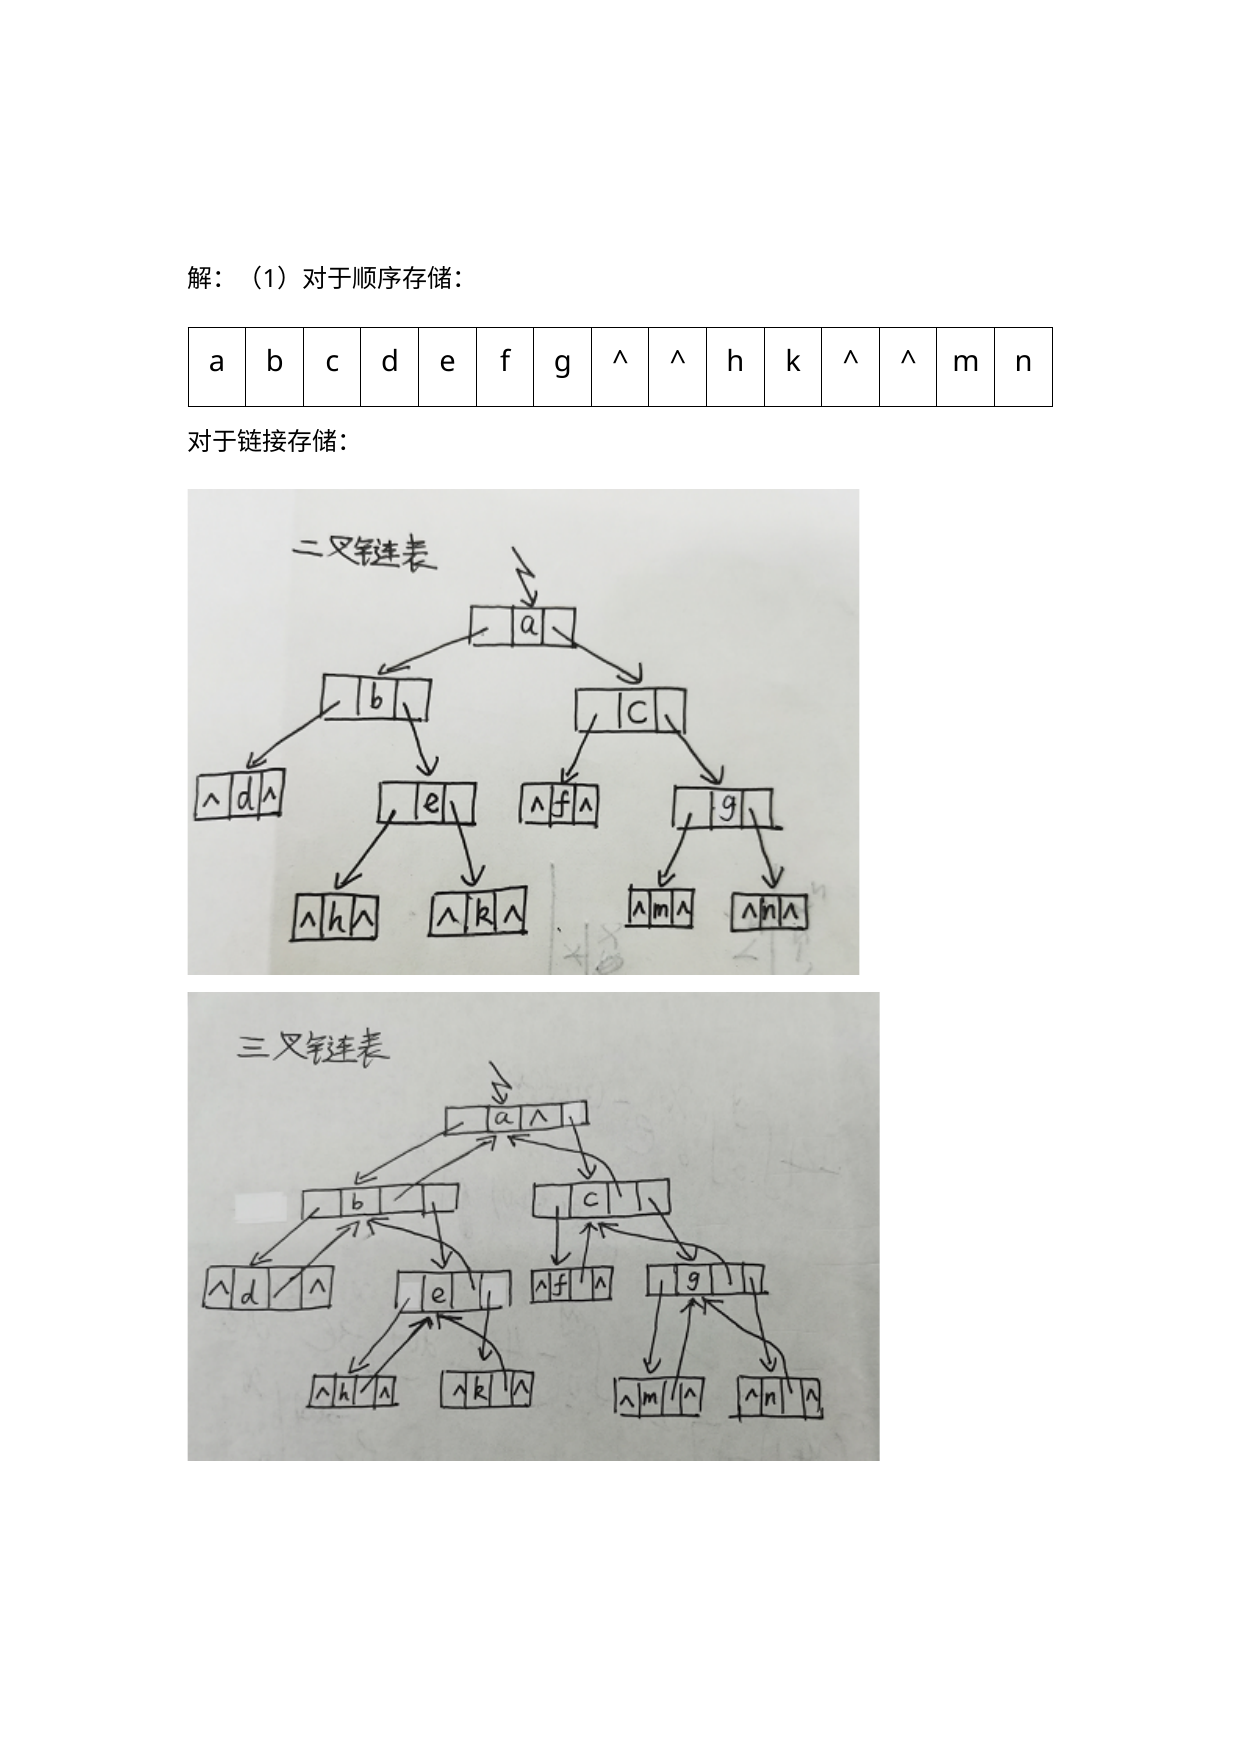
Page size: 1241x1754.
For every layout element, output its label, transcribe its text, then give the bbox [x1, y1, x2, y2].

picture [187, 489, 860, 975]
picture [187, 992, 880, 1461]
table_header k [765, 328, 821, 406]
table_header g [534, 328, 591, 406]
table_header a [189, 328, 245, 406]
table_header e [419, 328, 476, 406]
table_header ^ [822, 328, 879, 406]
table_header ^ [880, 328, 936, 406]
table_header c [304, 328, 360, 406]
table_header ^ [649, 328, 706, 406]
text 解：（1）对于顺序存储： [187, 244, 1053, 309]
table_header b [246, 328, 303, 406]
table_header m [937, 328, 994, 406]
text 对于链接存储： [187, 407, 1053, 472]
table_header f [477, 328, 533, 406]
table_header n [995, 328, 1052, 406]
table_header h [707, 328, 764, 406]
table_header ^ [592, 328, 648, 406]
table_header d [361, 328, 418, 406]
